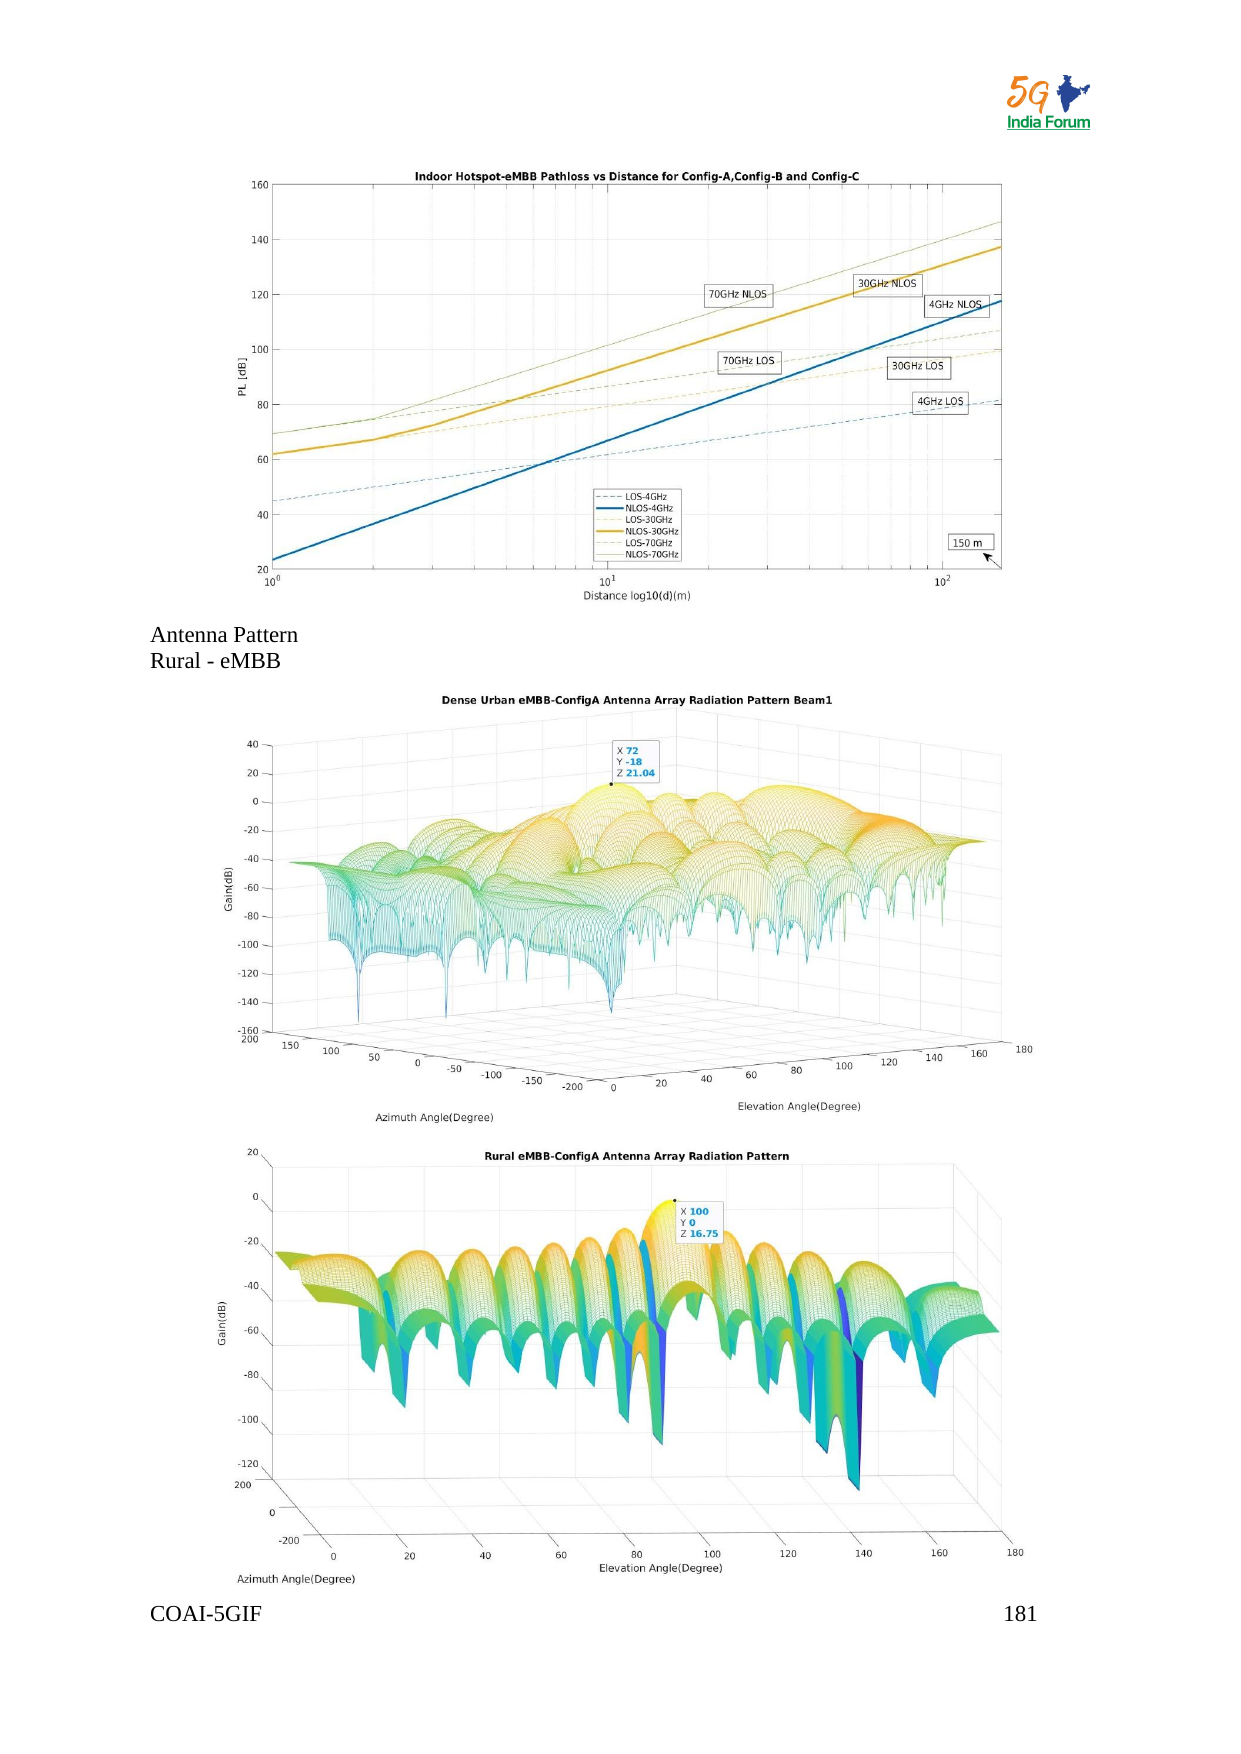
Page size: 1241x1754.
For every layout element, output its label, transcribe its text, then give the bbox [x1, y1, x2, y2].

picture [150, 150, 1091, 621]
picture [1007, 75, 1091, 130]
text Rural - eMBB [150, 647, 1090, 673]
picture [150, 673, 1091, 1585]
text Antenna Pattern [150, 621, 1090, 647]
